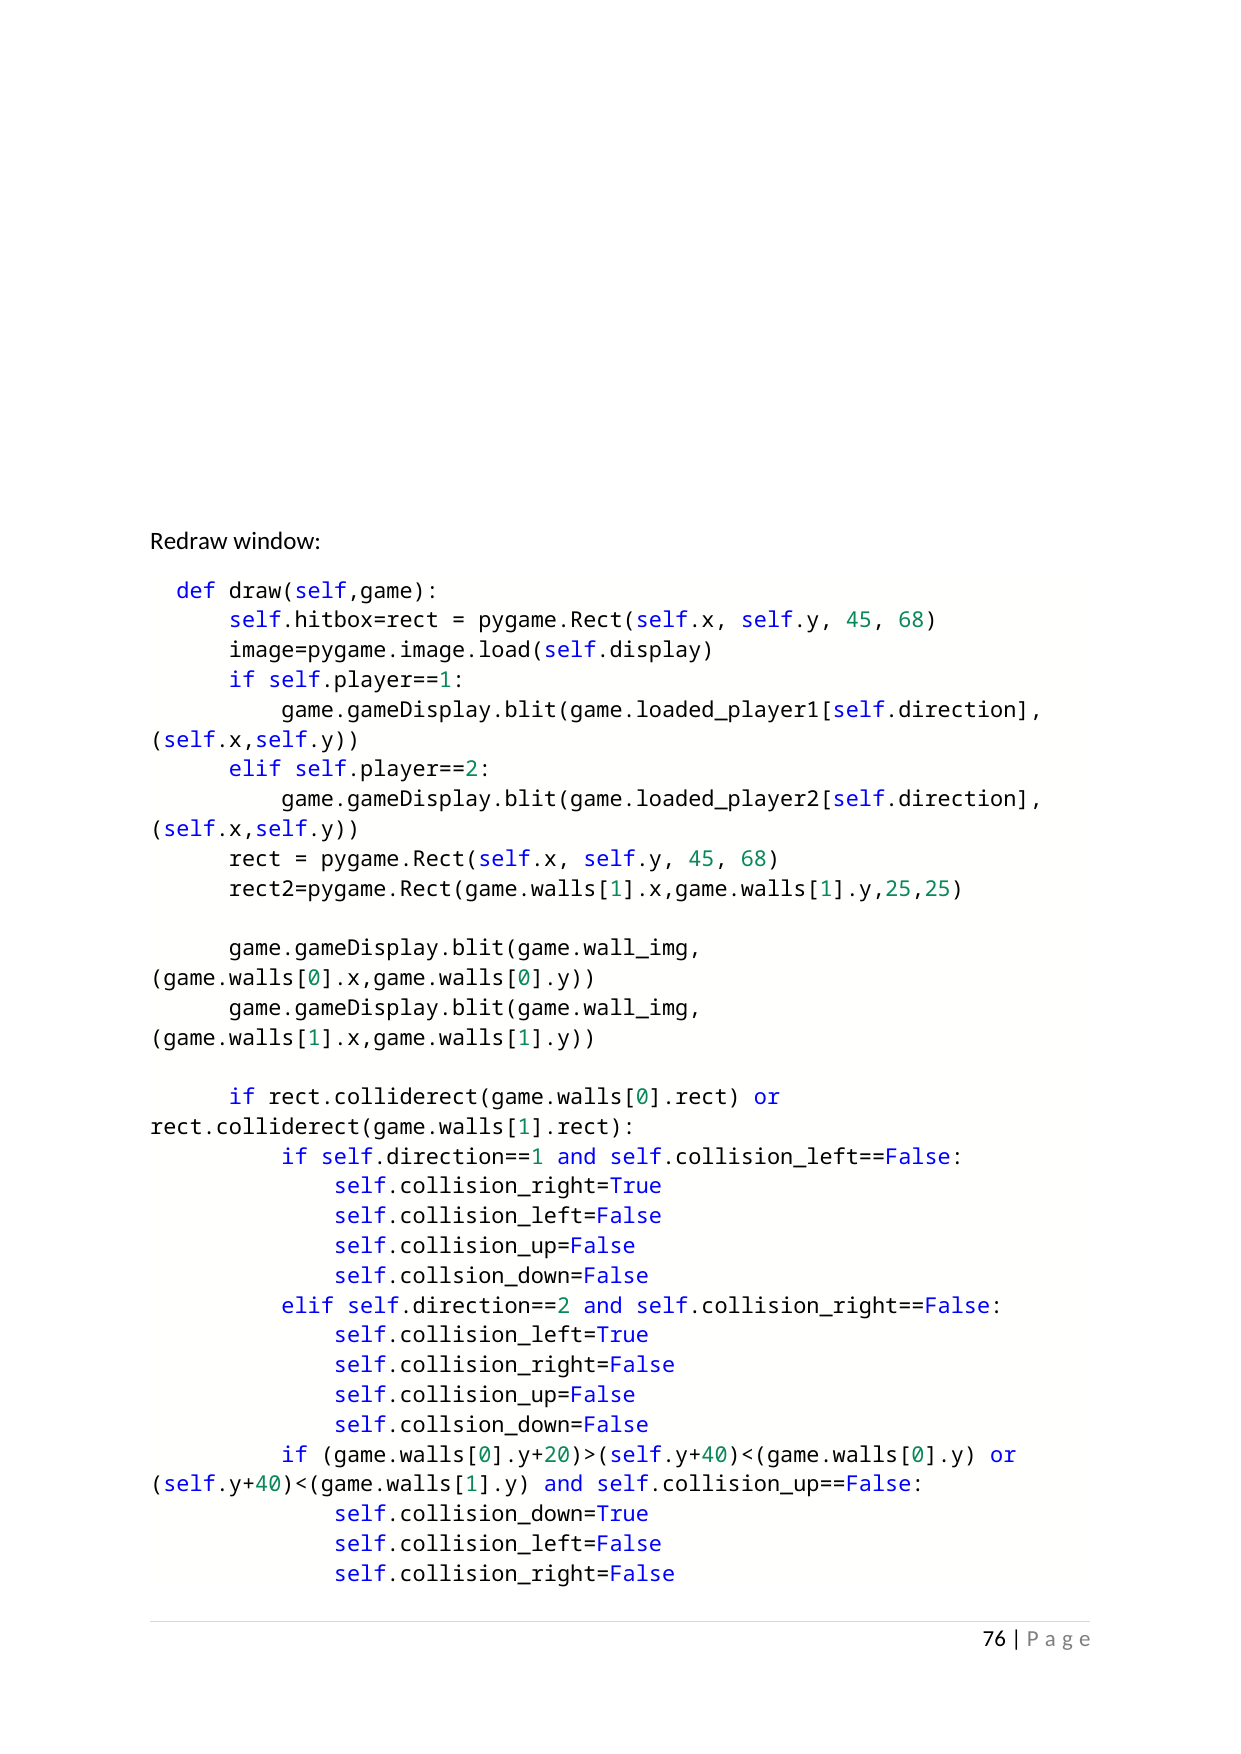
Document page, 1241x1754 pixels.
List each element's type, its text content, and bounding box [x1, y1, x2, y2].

text game.gameDisplay.blit(game.wall_img,(game.walls[1].x,game.walls[1].y)) [150, 992, 1090, 1051]
text self.collsion_down=False [150, 1409, 1090, 1438]
text self.collision_up=False [150, 1230, 1090, 1260]
text self.collsion_down=False [150, 1260, 1090, 1289]
text self.collision_left=True [150, 1319, 1090, 1349]
text if self.player==1: [150, 664, 1090, 694]
text self.collision_right=True [150, 1170, 1090, 1200]
text image=pygame.image.load(self.display) [150, 634, 1090, 664]
text if (game.walls[0].y+20)>(self.y+40)<(game.walls[0].y) or (self.y+40)<(game.walls[1].y) and self.collision_up==False: [150, 1438, 1090, 1498]
text Redraw window: [150, 525, 1090, 556]
text self.collision_left=False [150, 1200, 1090, 1230]
text self.collision_right=False [150, 1349, 1090, 1379]
text self.collision_down=True [150, 1498, 1090, 1528]
text if rect.colliderect(game.walls[0].rect) or rect.colliderect(game.walls[1].rect): [150, 1081, 1090, 1141]
text game.gameDisplay.blit(game.loaded_player1[self.direction],(self.x,self.y)) [150, 694, 1090, 753]
text elif self.direction==2 and self.collision_right==False: [150, 1289, 1090, 1319]
text def draw(self,game): [150, 574, 1090, 604]
text rect2=pygame.Rect(game.walls[1].x,game.walls[1].y,25,25) [150, 872, 1090, 902]
text if self.direction==1 and self.collision_left==False: [150, 1141, 1090, 1170]
text self.collision_right=False [150, 1558, 1090, 1587]
text self.collision_left=False [150, 1528, 1090, 1558]
text game.gameDisplay.blit(game.loaded_player2[self.direction],(self.x,self.y)) [150, 783, 1090, 843]
text elif self.player==2: [150, 753, 1090, 783]
text self.collision_up=False [150, 1379, 1090, 1409]
text self.hitbox=rect = pygame.Rect(self.x, self.y, 45, 68) [150, 604, 1090, 634]
text rect = pygame.Rect(self.x, self.y, 45, 68) [150, 843, 1090, 872]
text game.gameDisplay.blit(game.wall_img,(game.walls[0].x,game.walls[0].y)) [150, 932, 1090, 992]
